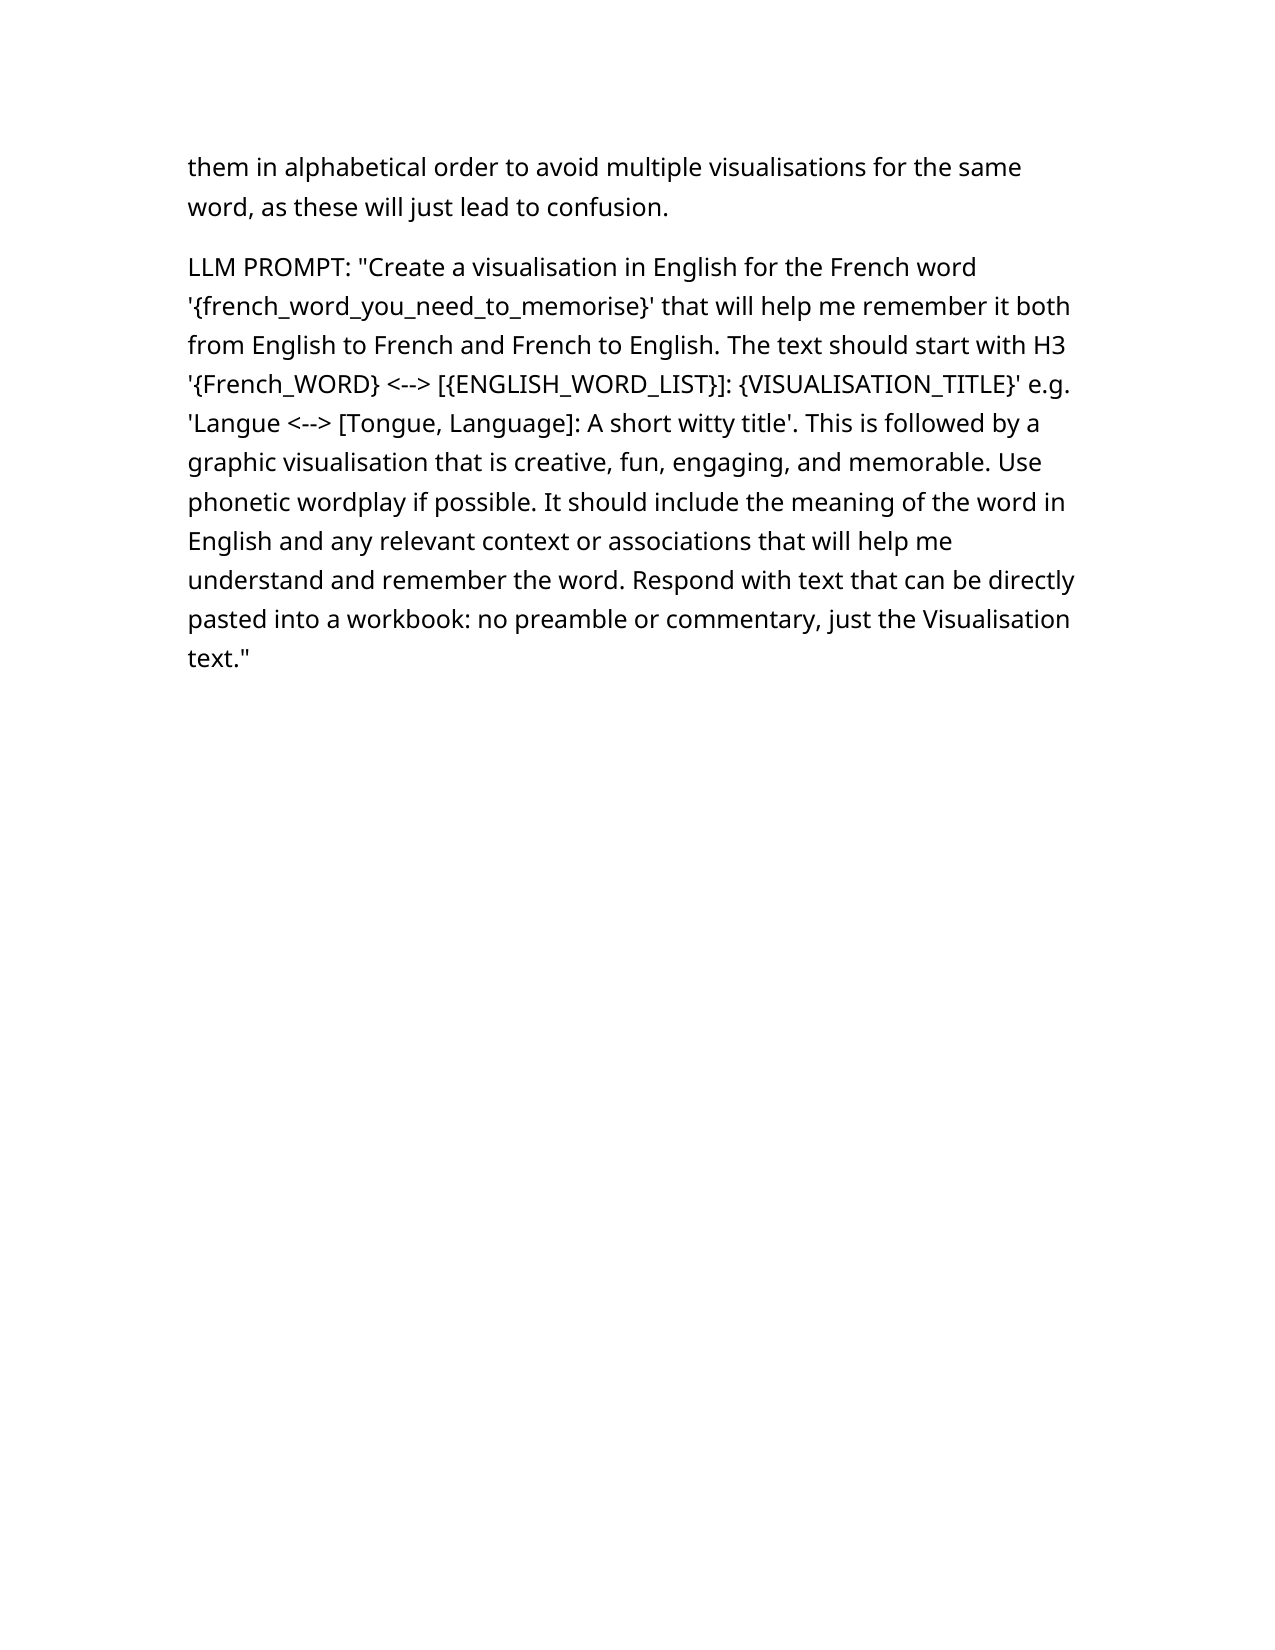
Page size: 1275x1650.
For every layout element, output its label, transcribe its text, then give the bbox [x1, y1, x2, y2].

text LLM PROMPT: "Create a visualisation in English for the French word '{french_word_you_need_to_memorise}' that will help me remember it both from English to French and French to English. The text should start with H3 '{French_WORD} <--> [{ENGLISH_WORD_LIST}]: {VISUALISATION_TITLE}' e.g. 'Langue <--> [Tongue, Language]: A short witty title'. This is followed by a graphic visualisation that is creative, fun, engaging, and memorable. Use phonetic wordplay if possible. It should include the meaning of the word in English and any relevant context or associations that will help me understand and remember the word. Respond with text that can be directly pasted into a workbook: no preamble or commentary, just the Visualisation text." [187, 249, 1087, 675]
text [187, 150, 1087, 223]
